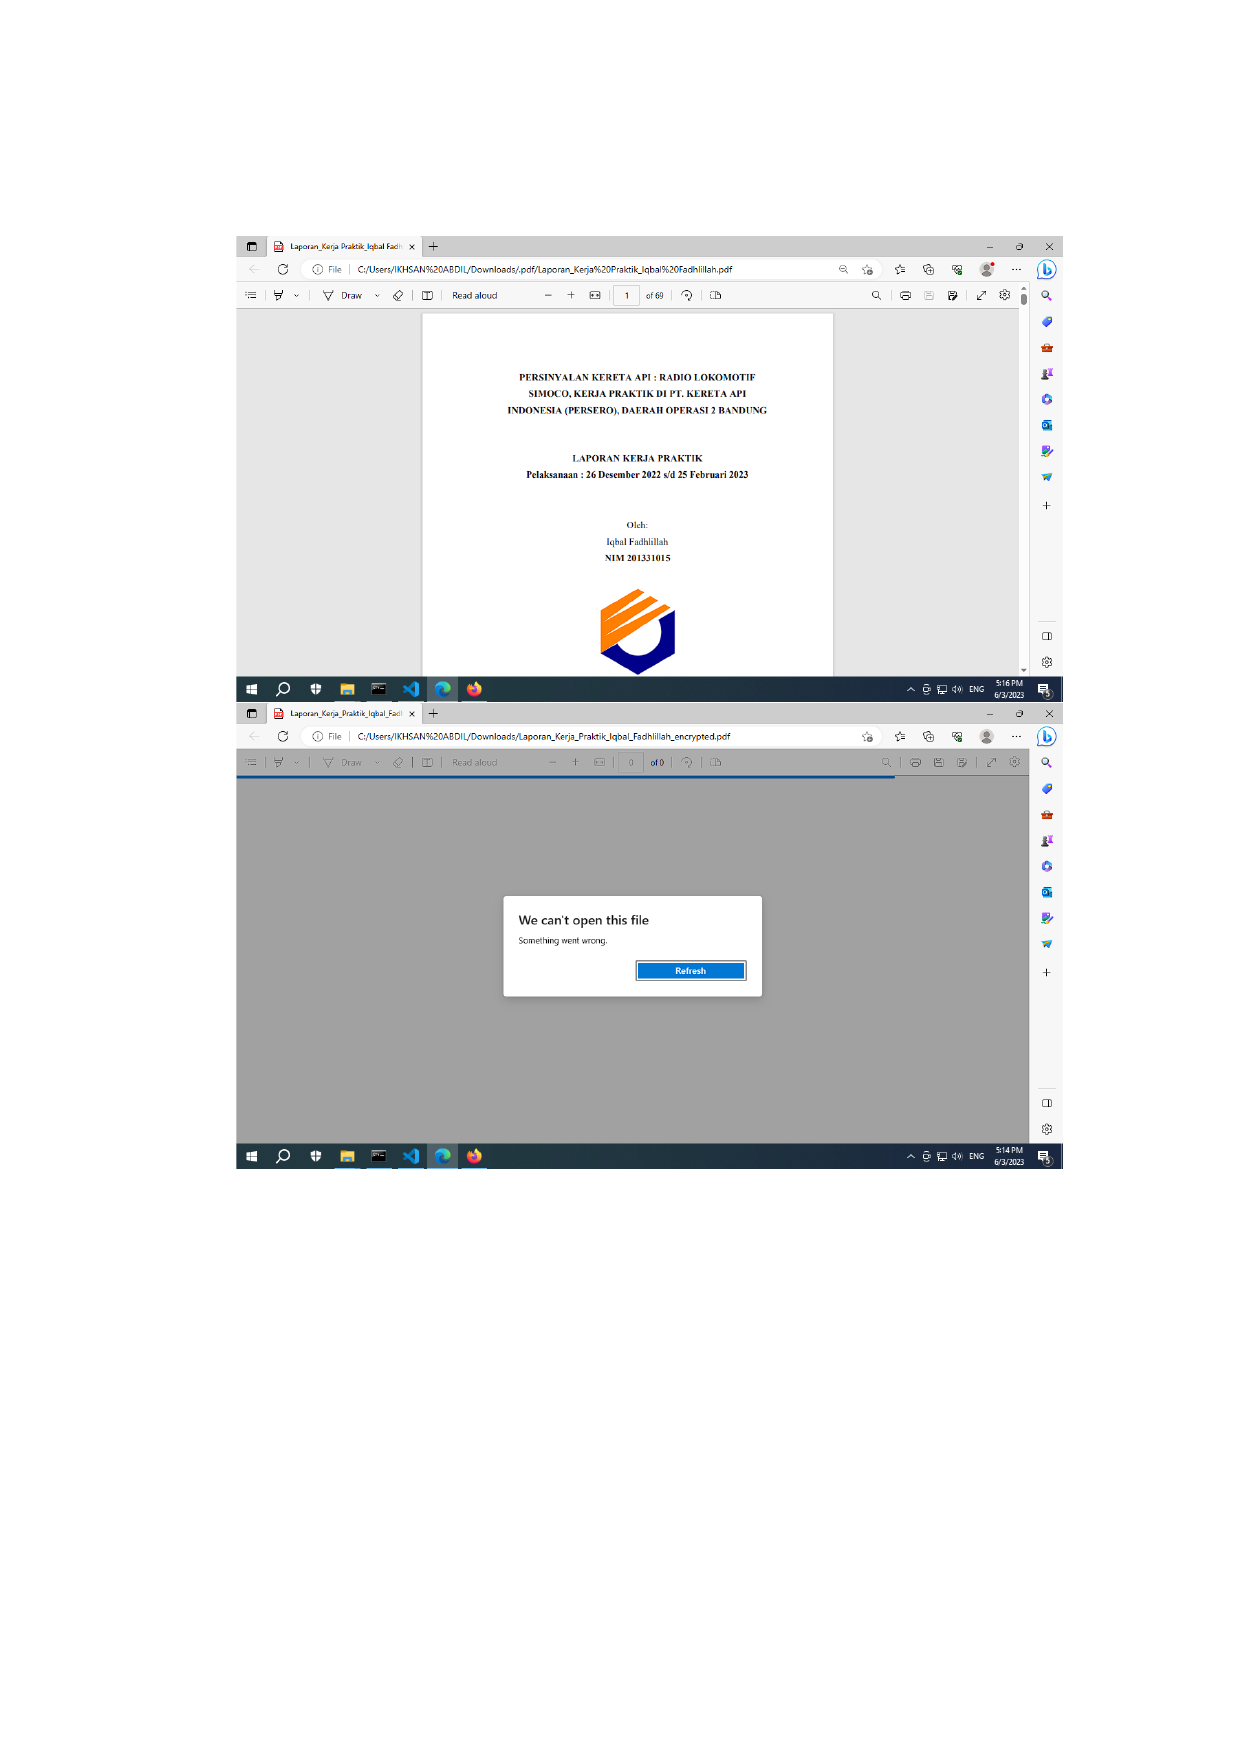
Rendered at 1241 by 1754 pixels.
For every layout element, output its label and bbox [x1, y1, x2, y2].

picture [236, 236, 1063, 702]
picture [236, 703, 1063, 1169]
